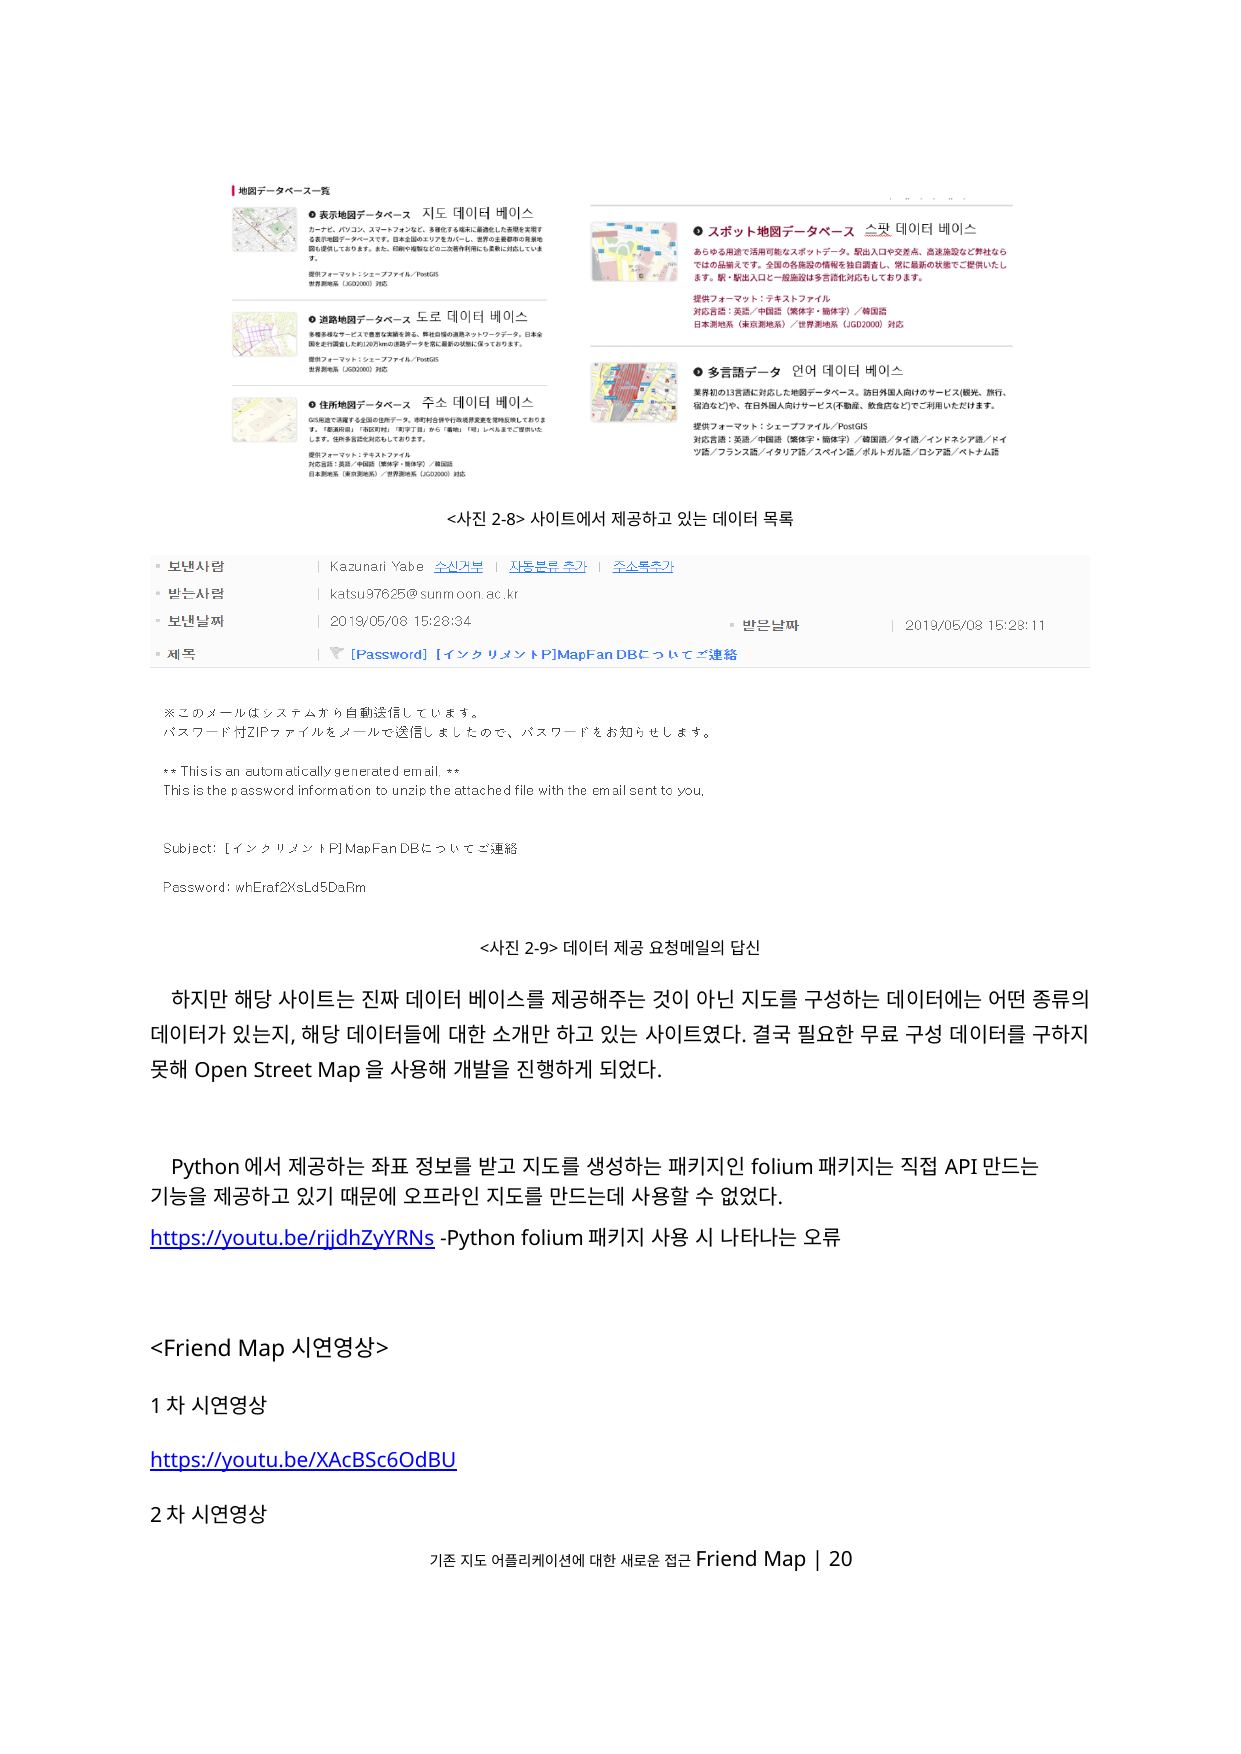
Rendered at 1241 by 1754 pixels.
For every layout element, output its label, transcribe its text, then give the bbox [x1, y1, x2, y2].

text <사진 2-9> 데이터 제공 요청메일의 답신 [150, 935, 1090, 959]
text https://youtu.be/rjjdhZyYRNs -Python folium패키지 사용 시 나타나는 오류 [150, 1221, 1090, 1251]
text 2차 시연영상 [150, 1498, 1090, 1529]
text 1차 시연영상 [150, 1389, 1090, 1420]
picture [223, 177, 1017, 485]
text <Friend Map 시연영상> [150, 1330, 1090, 1363]
text https://youtu.be/XAcBSc6OdBU [150, 1445, 1090, 1473]
text 하지만 해당 사이트는 진짜 데이터 베이스를 제공해주는 것이 아닌 지도를 구성하는 데이터에는 어떤 종류의 데이터가 있는지, 해당 데이터들에 대한 소개만 하고 있는 사이트였다. 결국 필요한 무료 구성 데이터를 구하지 못해 Open Street Map을 사용해 개발을 진행하게 되었다. [150, 983, 1090, 1083]
text <사진 2-8> 사이트에서 제공하고 있는 데이터 목록 [150, 506, 1090, 531]
picture [150, 555, 1091, 910]
text Python에서 제공하는 좌표 정보를 받고 지도를 생성하는 패키지인 folium패키지는 직접 API만드는 기능을 제공하고 있기 때문에 오프라인 지도를 만드는데 사용할 수 없었다. [150, 1150, 1090, 1211]
